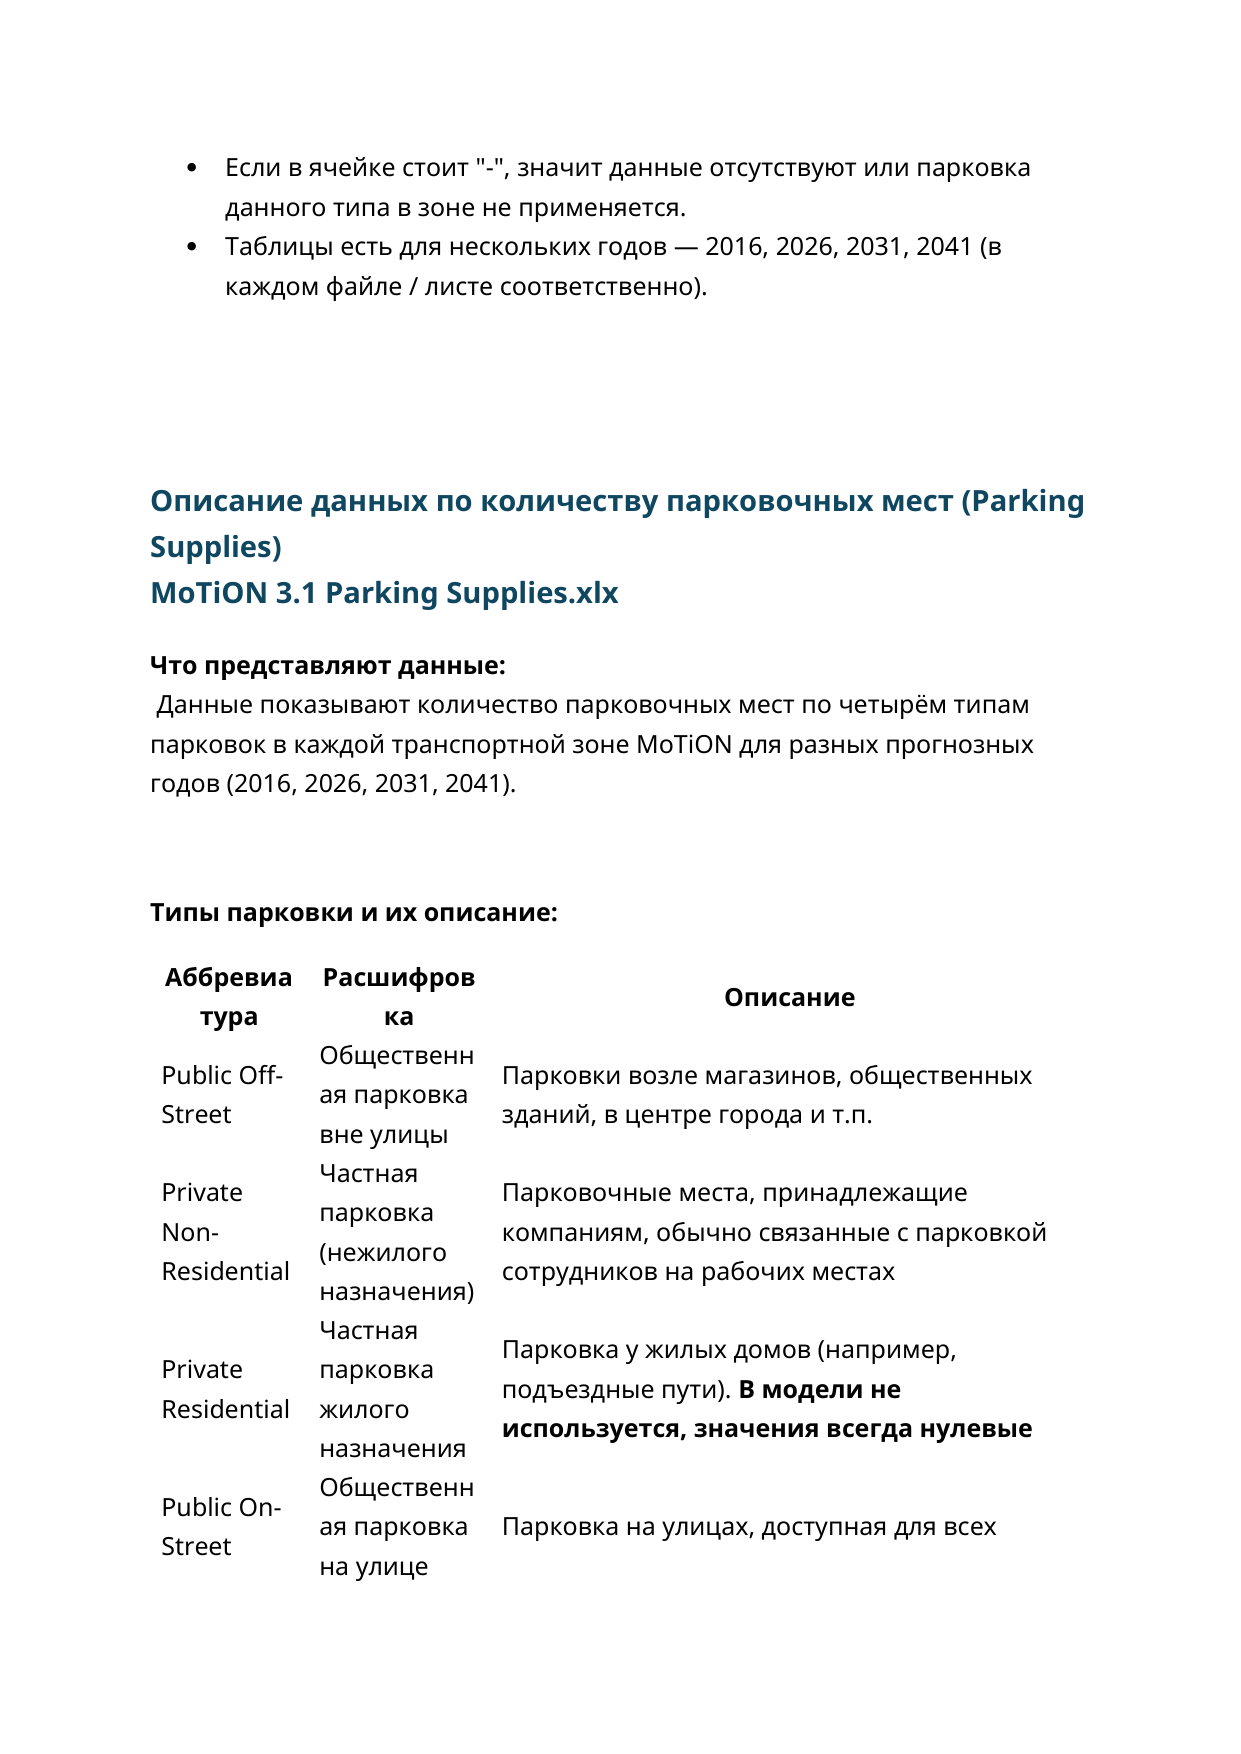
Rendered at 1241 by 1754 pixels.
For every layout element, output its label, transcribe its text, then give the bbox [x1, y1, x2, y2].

table_cell Частная парковка жилого назначения [308, 1313, 490, 1469]
table_cell Парковки возле магазинов, общественных зданий, в центре города и т.п. [490, 1038, 1089, 1155]
table_cell Private Residential [150, 1313, 308, 1469]
table_cell Public Off-Street [150, 1038, 308, 1155]
table_header Описание [490, 960, 1089, 1038]
list Таблицы есть для нескольких годов — 2016, 2026, 2031, 2041 (в каждом файле / листе соответственно). [187, 229, 1090, 302]
list Если в ячейке стоит "-", значит данные отсутствуют или парковка данного типа в зоне не применяется. [187, 150, 1090, 223]
text Типы парковки и их описание: [150, 895, 1090, 929]
table_cell Частная парковка (нежилого назначения) [308, 1155, 490, 1312]
table_cell Общественная парковка вне улицы [308, 1038, 490, 1155]
table_cell Парковка на улицах, доступная для всех [490, 1470, 1089, 1587]
table_cell Общественная парковка на улице [308, 1470, 490, 1587]
text Что представляют данные: Данные показывают количество парковочных мест по четырём типам парковок в каждой транспортной зоне MoTiON для разных прогнозных годов (2016, 2026, 2031, 2041). [150, 648, 1090, 800]
table_header Аббревиатура [150, 960, 308, 1038]
table_cell Private Non-Residential [150, 1155, 308, 1312]
table_cell Парковочные места, принадлежащие компаниям, обычно связанные с парковкой сотрудников на рабочих местах [490, 1155, 1089, 1312]
table_header Расшифровка [308, 960, 490, 1038]
subtitle Описание данных по количеству парковочных мест (Parking Supplies) MoTiON 3.1 Parking Supplies.xlx [150, 481, 1090, 612]
table_cell Public On-Street [150, 1470, 308, 1587]
table_cell Парковка у жилых домов (например, подъездные пути). В модели не используется, значения всегда нулевые [490, 1313, 1089, 1469]
